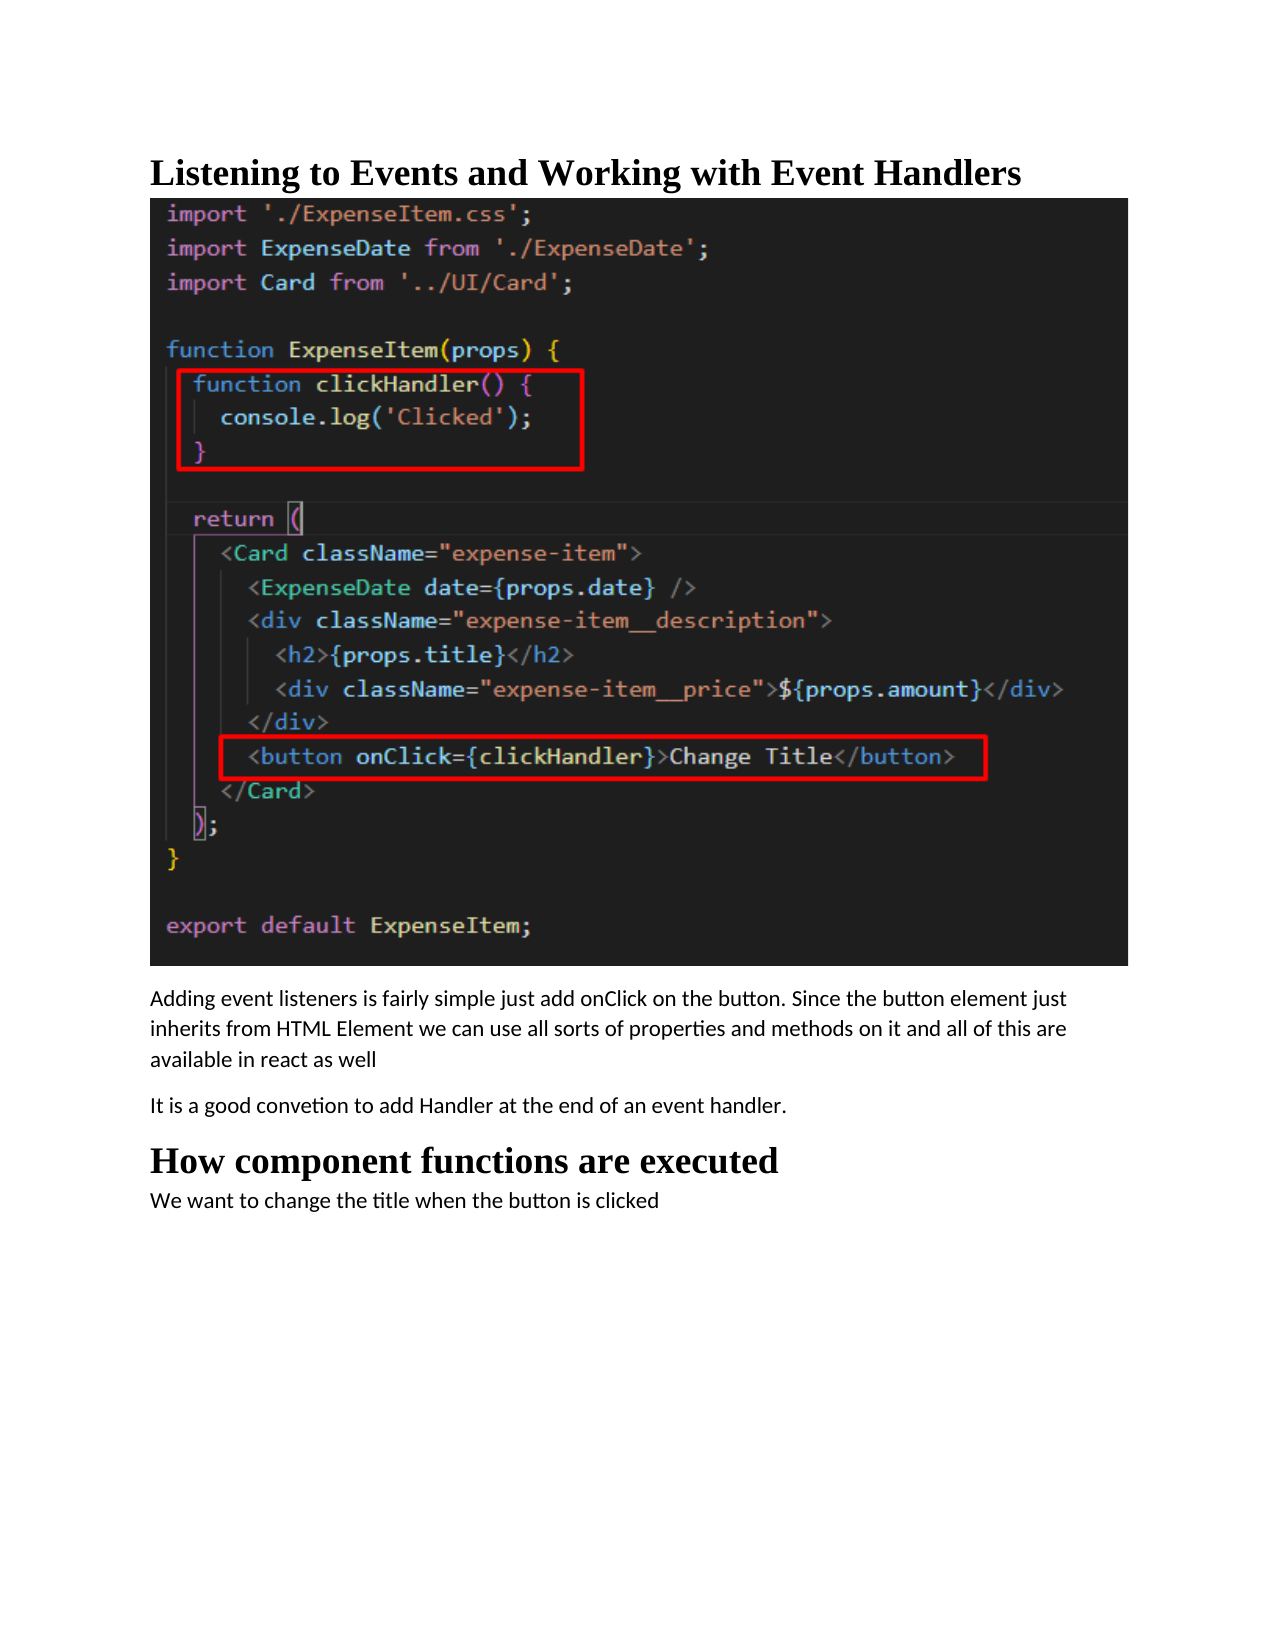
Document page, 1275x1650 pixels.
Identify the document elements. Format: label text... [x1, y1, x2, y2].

text Adding event listeners is fairly simple just add onClick on the button. Since the button element just inherits from HTML Element we can use all sorts of properties and methods on it and all of this are available in react as well [150, 984, 1125, 1073]
subtitle How component functions are executed [150, 1138, 1125, 1182]
text It is a good convetion to add Handler at the end of an event handler. [150, 1092, 1125, 1119]
picture [150, 198, 1129, 966]
subtitle Listening to Events and Working with Event Handlers [150, 150, 1125, 193]
text We want to change the title when the button is clicked [150, 1187, 1125, 1215]
